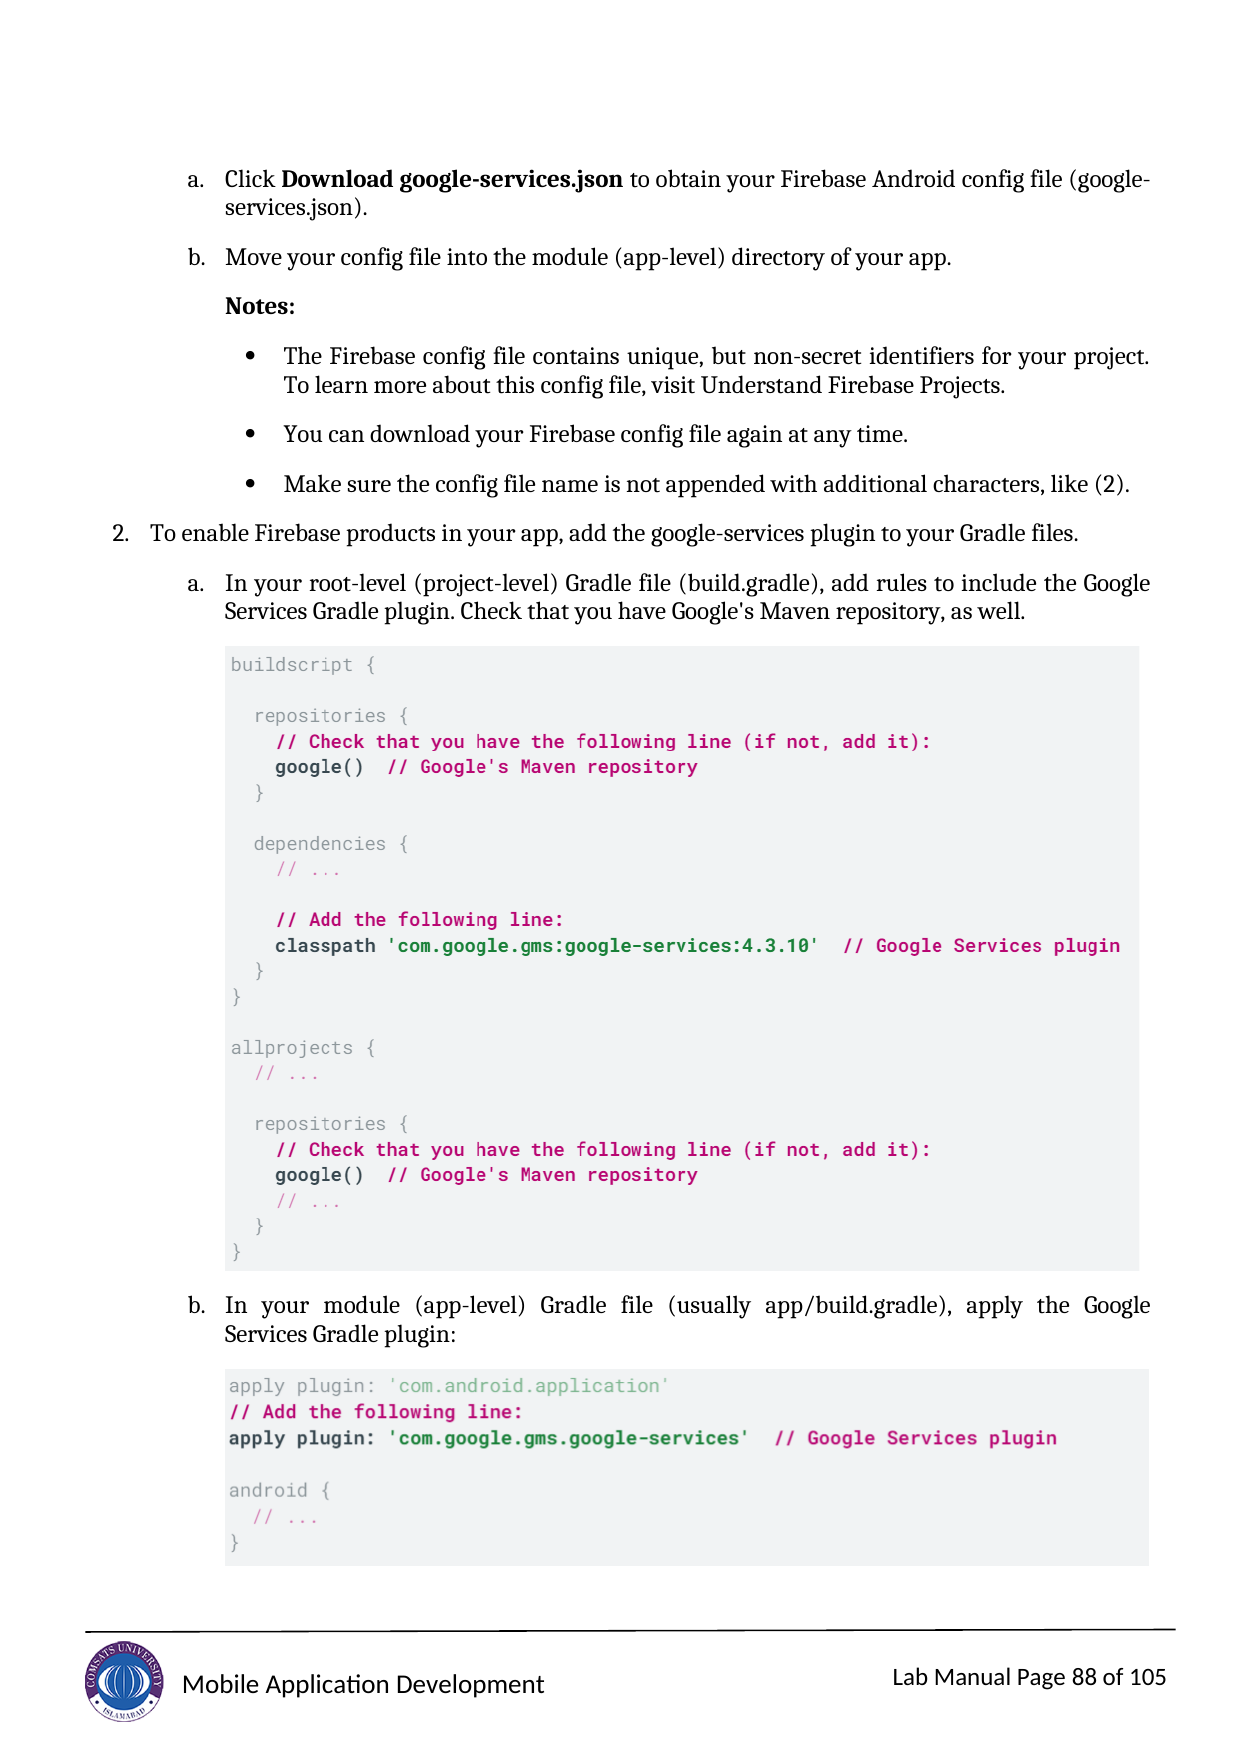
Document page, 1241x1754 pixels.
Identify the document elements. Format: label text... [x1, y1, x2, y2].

text Notes: [225, 292, 1152, 321]
list Move your config file into the module (app-level) directory of your app. [187, 243, 1152, 272]
list Make sure the config file name is not appended with additional characters, like (2). [246, 469, 1152, 498]
list In your root-level (project-level) Gradle file (build.gradle), add rules to include the Google Services Gradle plugin. Check that you have Google's Maven repository, as well. [187, 568, 1152, 626]
list In your module (app-level) Gradle file (usually app/build.gradle), apply the Google Services Gradle plugin: [187, 1291, 1152, 1349]
picture [225, 1369, 1149, 1566]
picture [85, 1641, 165, 1722]
picture [225, 646, 1140, 1271]
list The Firebase config file contains unique, but non-secret identifiers for your project. To learn more about this config file, visit Understand Firebase Projects. [246, 342, 1152, 399]
list To enable Firebase products in your app, add the google-services plugin to your Gradle files. [112, 519, 1152, 548]
list Click Download google-services.json to obtain your Firebase Android config file (google-services.json). [187, 164, 1152, 222]
list You can download your Firebase config file again at any time. [246, 420, 1152, 449]
